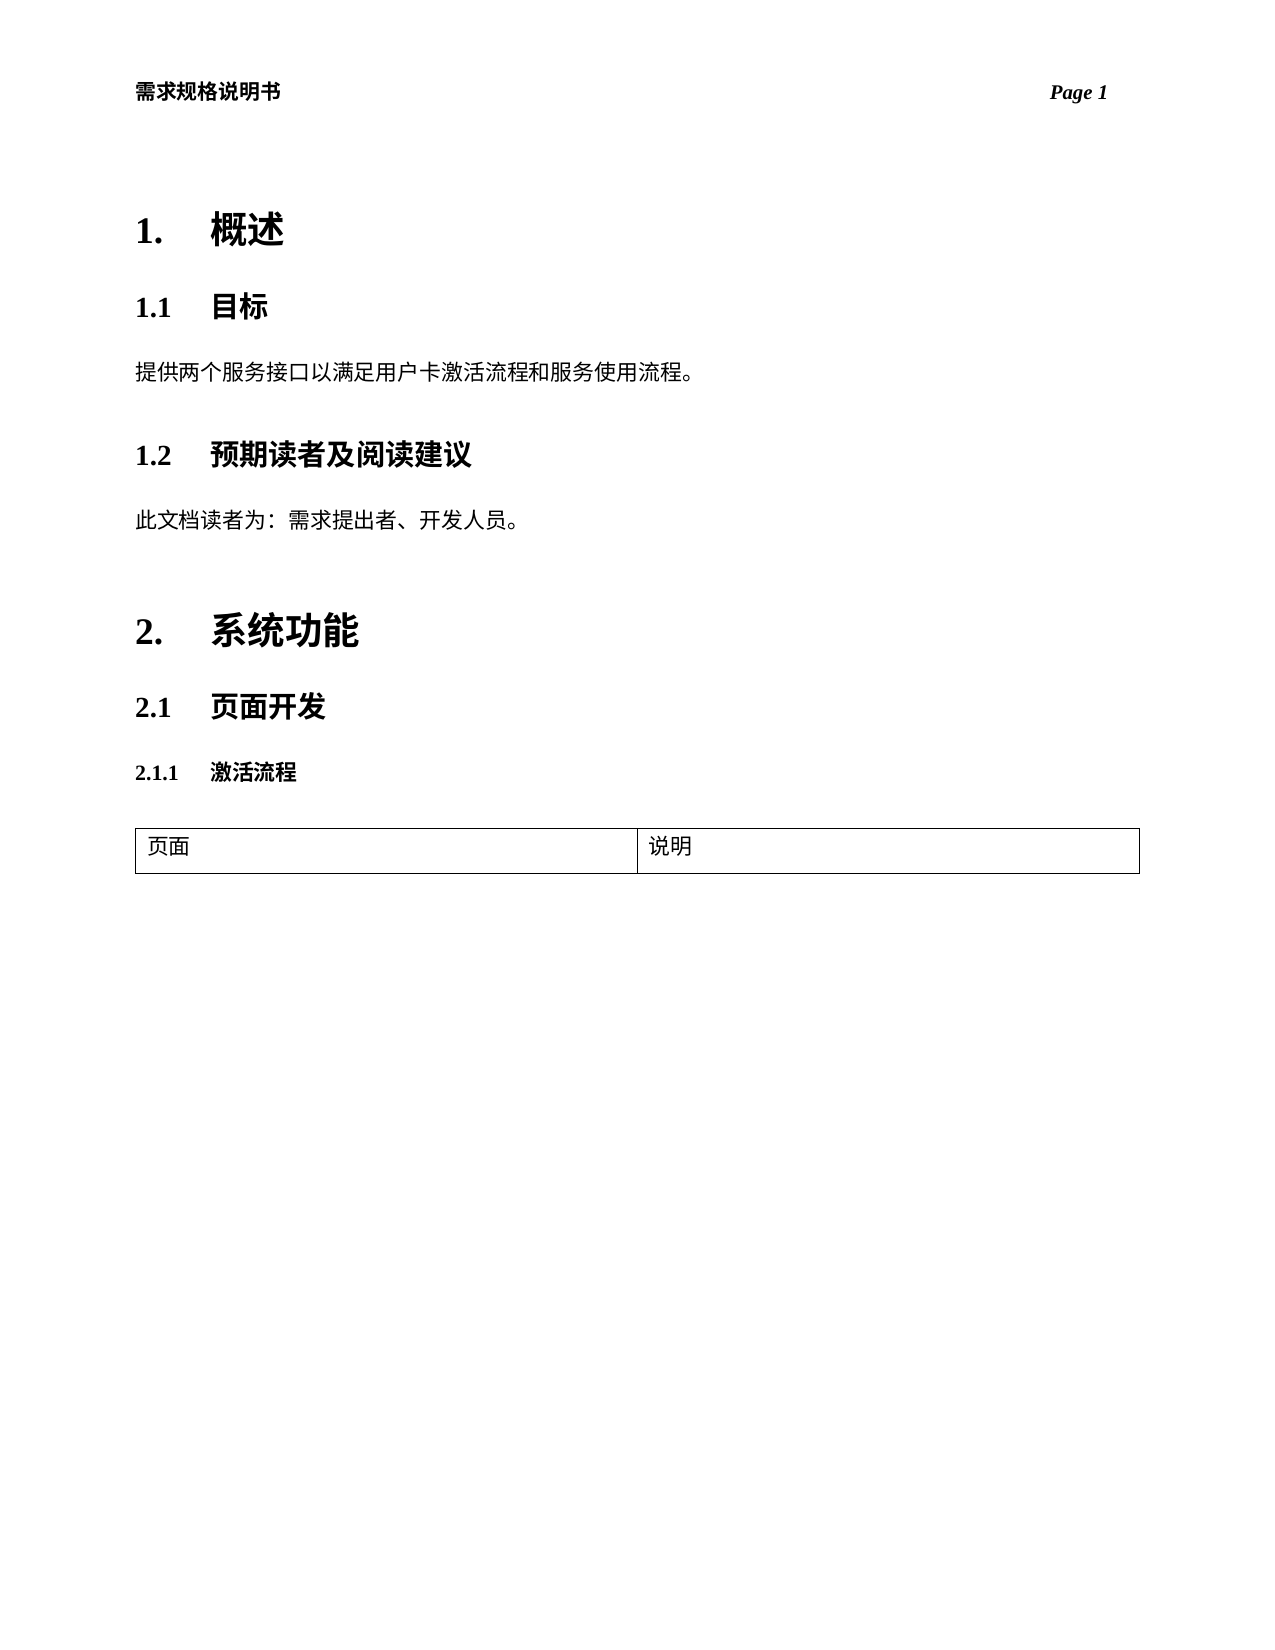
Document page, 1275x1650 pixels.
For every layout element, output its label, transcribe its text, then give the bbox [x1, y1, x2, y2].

subtitle 概述 [135, 200, 1140, 254]
table_header 说明 [638, 829, 1139, 873]
subtitle 页面开发 [135, 684, 1140, 726]
subtitle 目标 [135, 283, 1140, 326]
text 提供两个服务接口以满足用户卡激活流程和服务使用流程。 [135, 355, 1140, 387]
subtitle 系统功能 [135, 601, 1140, 655]
table_header 页面 [136, 829, 637, 873]
subtitle 预期读者及阅读建议 [135, 432, 1140, 474]
text 此文档读者为：需求提出者、开发人员。 [135, 503, 1140, 535]
subtitle 激活流程 [135, 755, 1140, 787]
